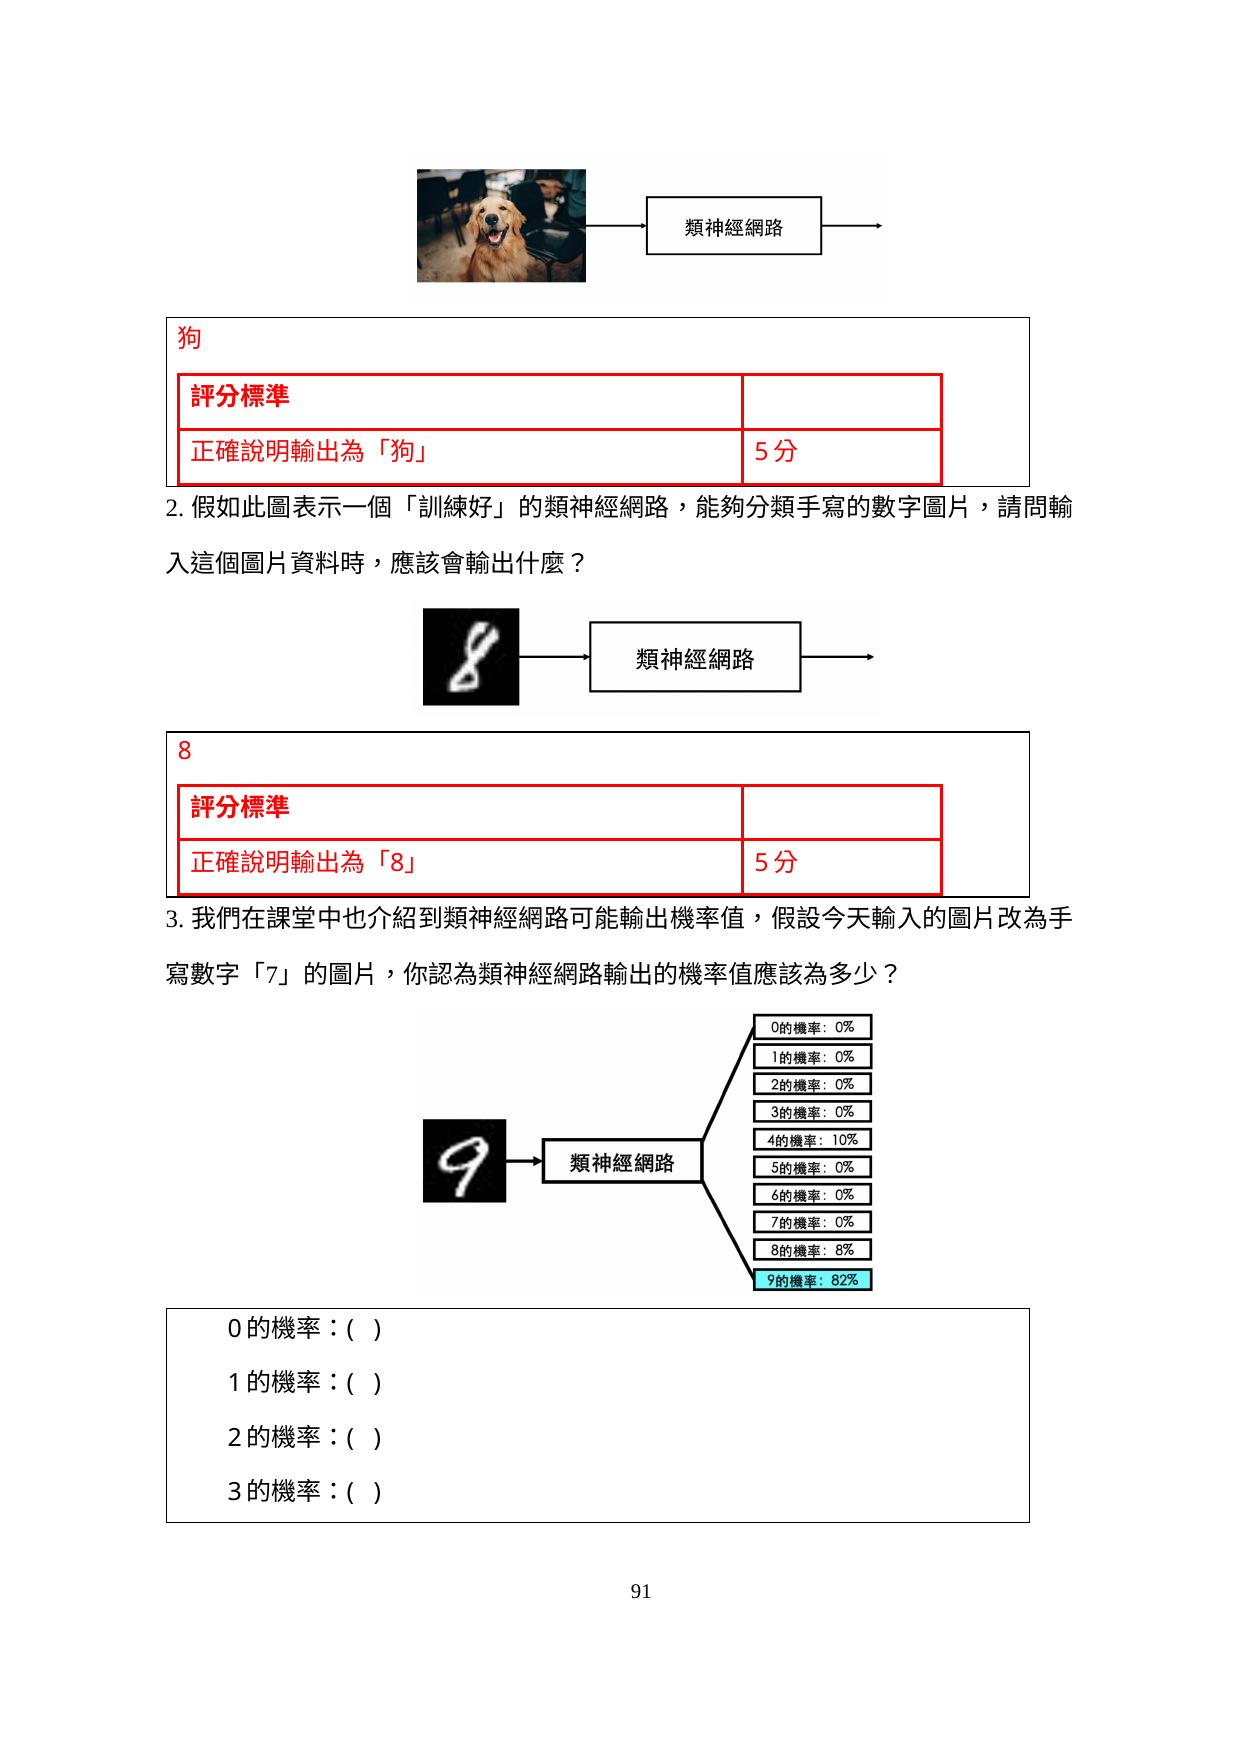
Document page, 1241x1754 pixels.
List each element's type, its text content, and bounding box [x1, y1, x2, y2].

text 2. 假如此圖表示一個「訓練好」的類神經網路，能夠分類手寫的數字圖片，請問輸入這個圖片資料時，應該會輸出什麼？ [165, 487, 1075, 581]
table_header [167, 1309, 1029, 1522]
picture [404, 150, 886, 303]
table_header 8 [167, 733, 1029, 896]
table_header 狗 [167, 318, 1029, 486]
picture [410, 598, 880, 717]
text 3. 我們在課堂中也介紹到類神經網路可能輸出機率值，假設今天輸入的圖片改為手寫數字「7」的圖片，你認為類神經網路輸出的機率值應該為多少？ [165, 897, 1075, 991]
picture [415, 1009, 876, 1294]
